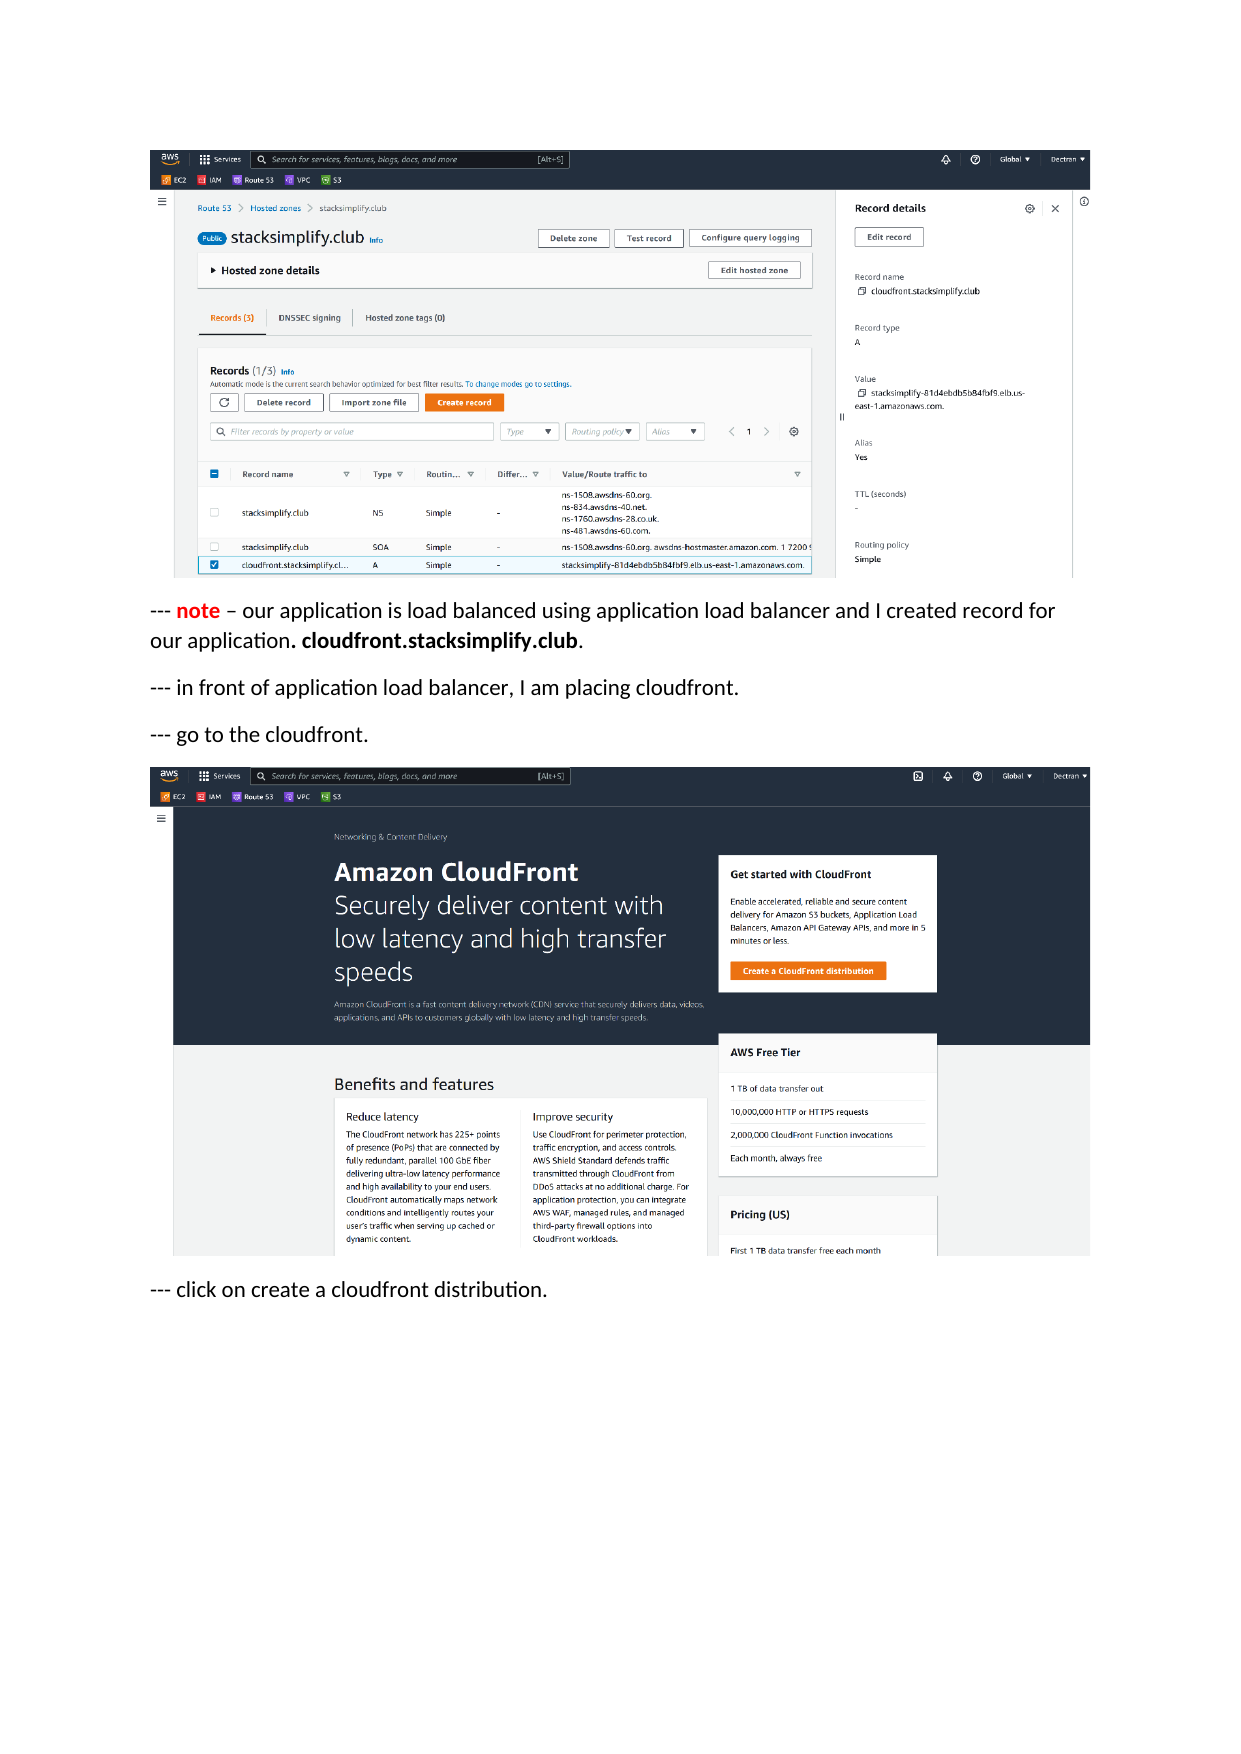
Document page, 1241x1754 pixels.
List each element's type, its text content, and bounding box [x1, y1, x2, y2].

picture [150, 767, 1091, 1256]
text --- click on create a cloudfront distribution. [150, 1275, 1090, 1303]
picture [150, 150, 1091, 578]
text --- go to the cloudfront. [150, 720, 1090, 748]
text --- note – our application is load balanced using application load balancer and I created record for our application. cloudfront.stacksimplify.club. [150, 596, 1090, 654]
text --- in front of application load balancer, I am placing cloudfront. [150, 673, 1090, 701]
